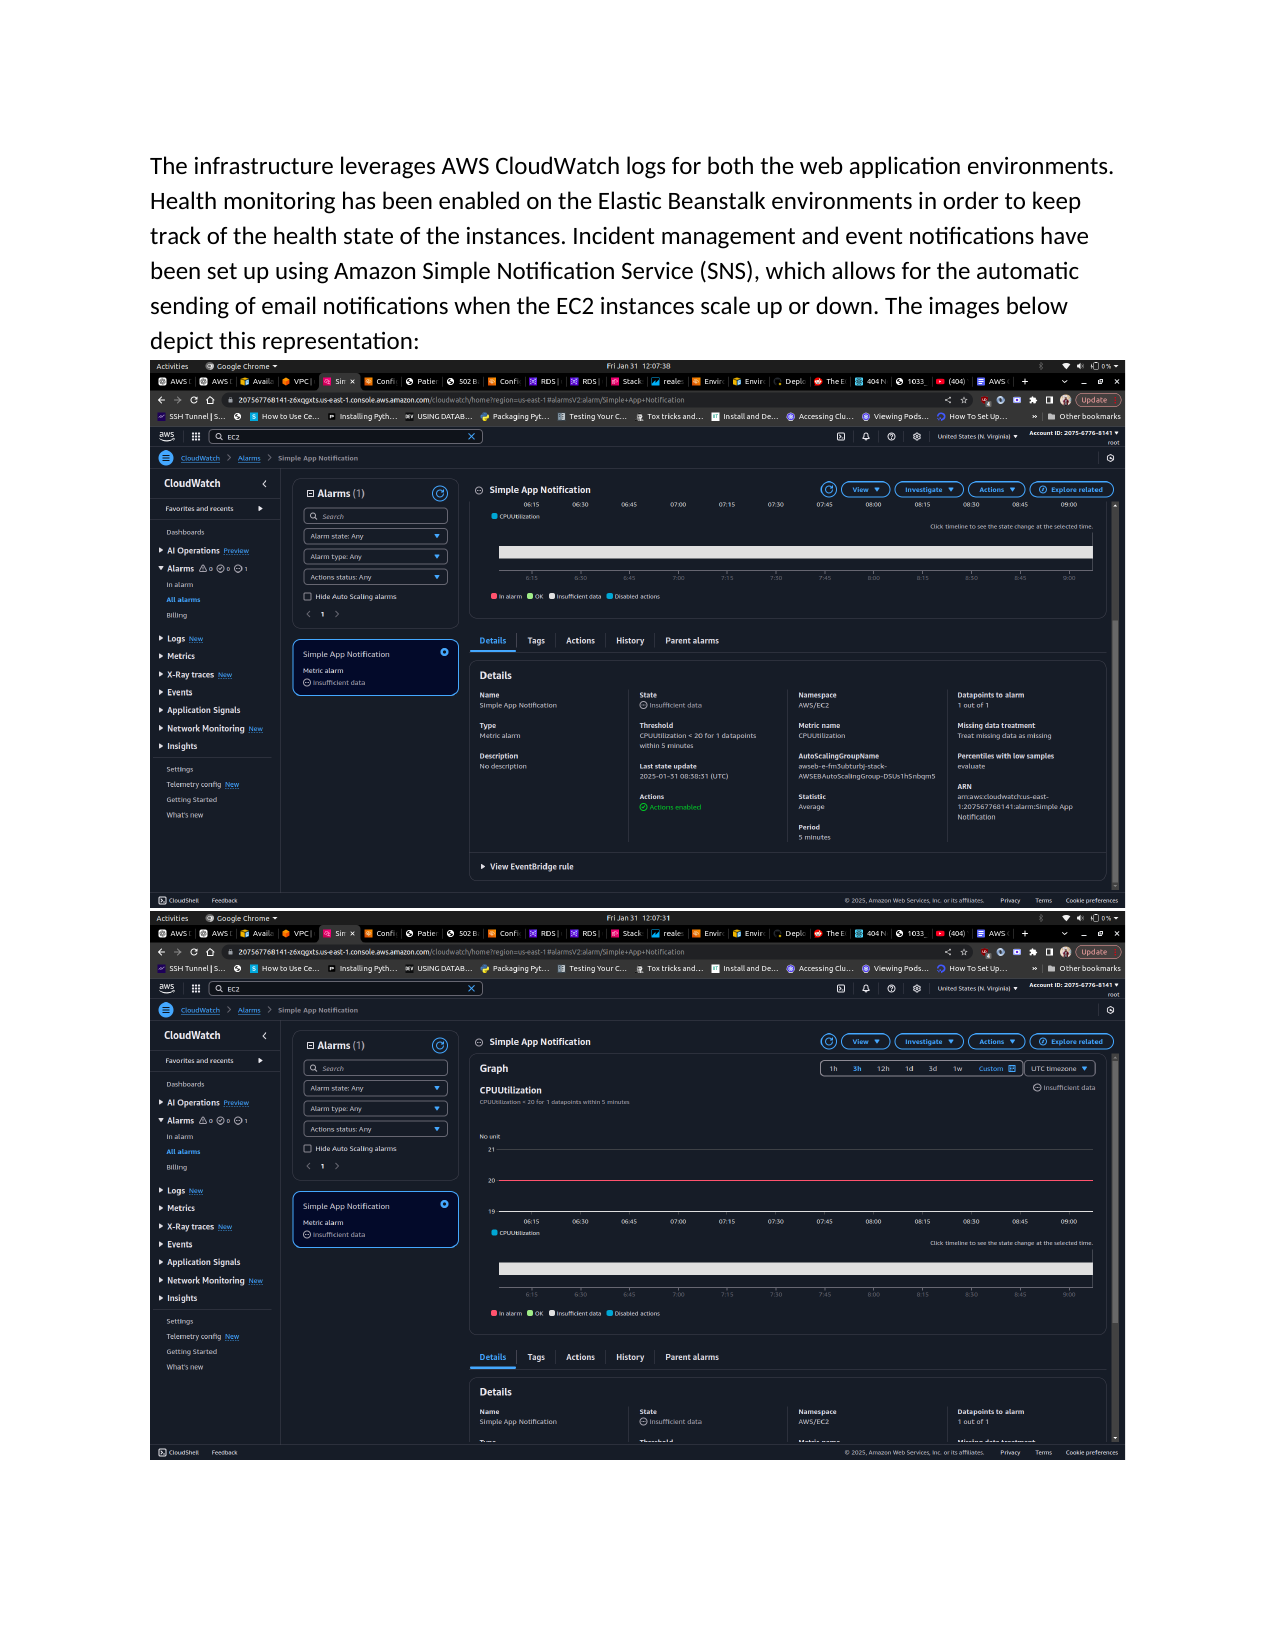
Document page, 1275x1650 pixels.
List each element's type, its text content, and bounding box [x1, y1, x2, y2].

picture [150, 911, 1125, 1460]
picture [150, 360, 1125, 908]
text The infrastructure leverages AWS CloudWatch logs for both the web application environments. Health monitoring has been enabled on the Elastic Beanstalk environments in order to keep track of the health state of the instances. Incident management and event notifications have been set up using Amazon Simple Notification Service (SNS), which allows for the automatic sending of email notifications when the EC2 instances scale up or down. The images below depict this representation: [150, 150, 1125, 356]
